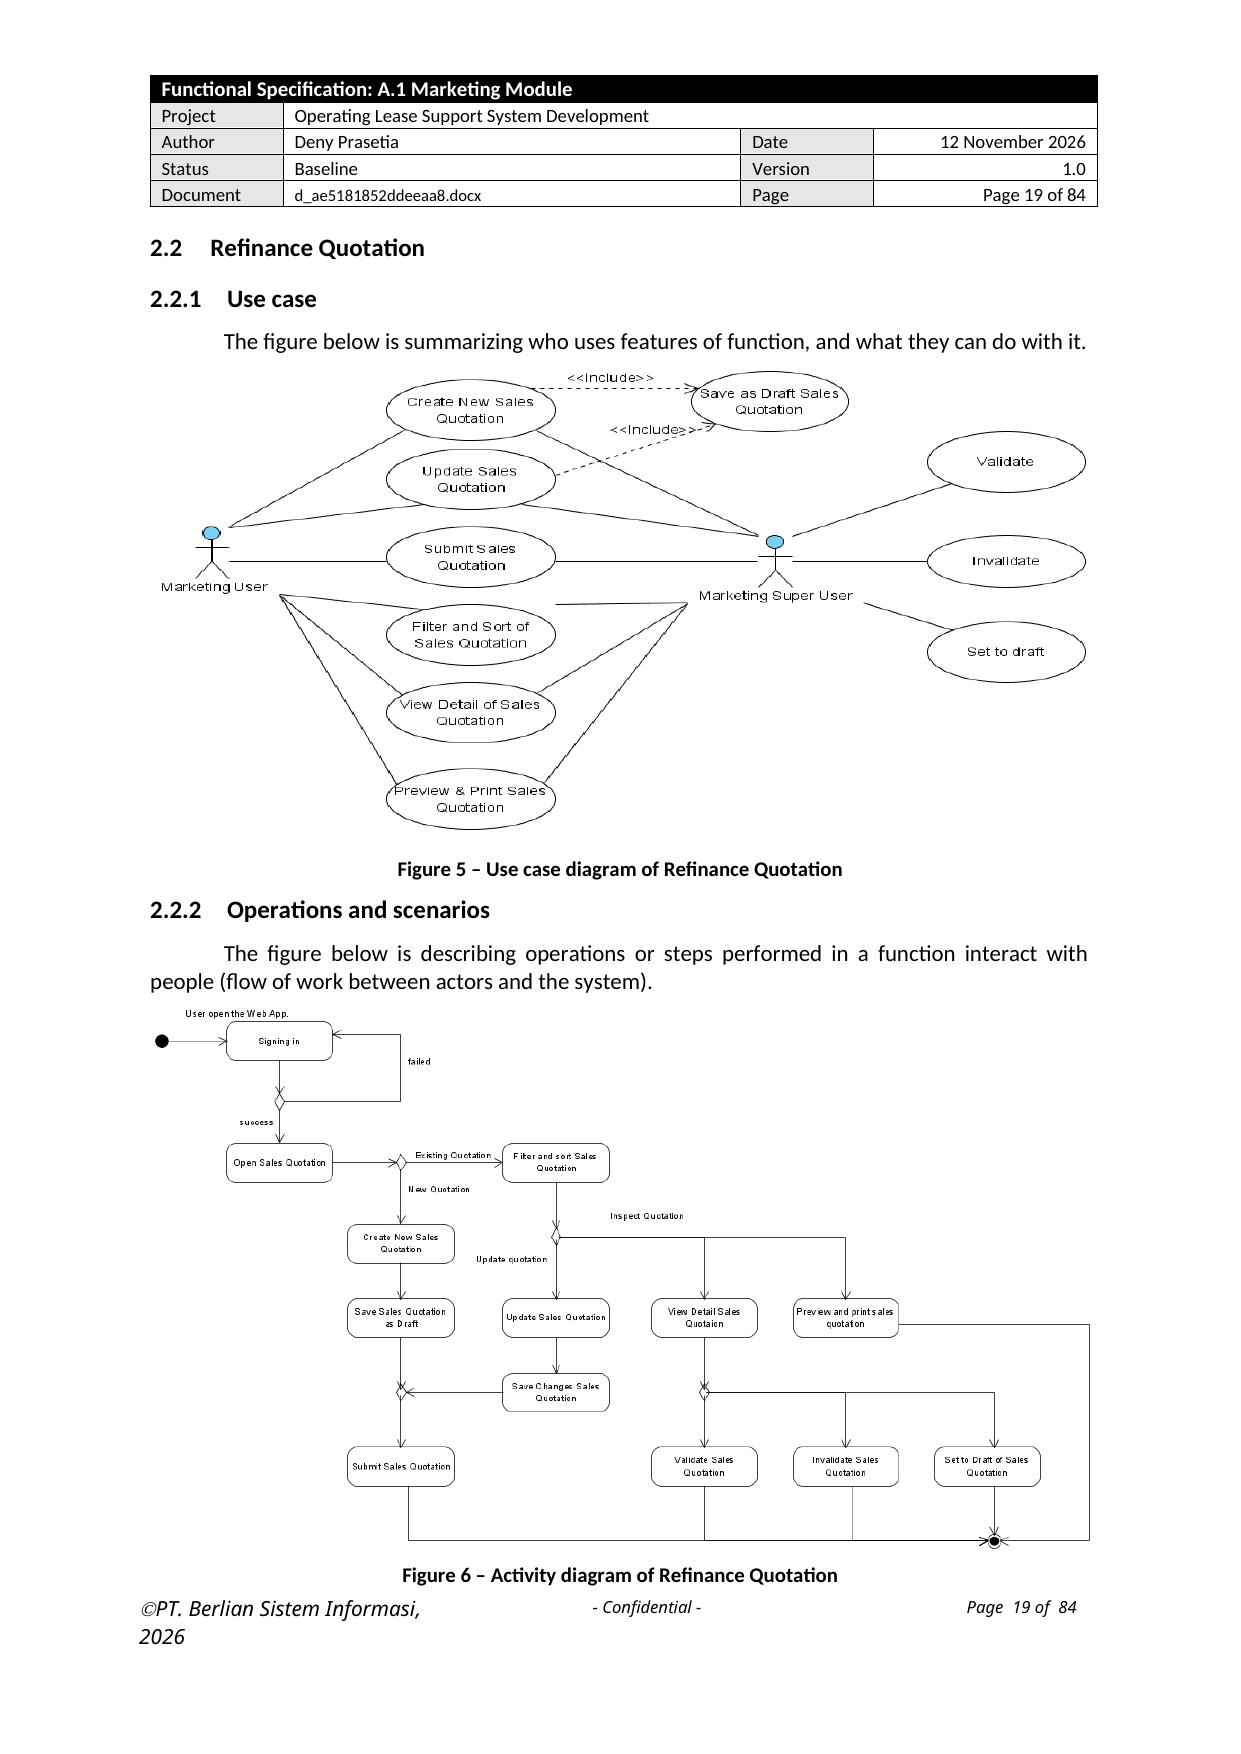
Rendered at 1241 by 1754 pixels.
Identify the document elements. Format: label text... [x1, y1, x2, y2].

subtitle Refinance Quotation [150, 232, 1090, 263]
text Figure 6 – Activity diagram of Refinance Quotation [150, 1562, 1090, 1587]
subtitle Use case [150, 283, 1090, 313]
subtitle Operations and scenarios [150, 894, 1090, 925]
text The figure below is describing operations or steps performed in a function interact with people (flow of work between actors and the system). [150, 939, 1090, 995]
picture [150, 1007, 1091, 1550]
picture [150, 367, 1089, 832]
text Figure 5 – Use case diagram of Refinance Quotation [150, 857, 1090, 882]
text The figure below is summarizing who uses features of function, and what they can do with it. [150, 327, 1090, 355]
